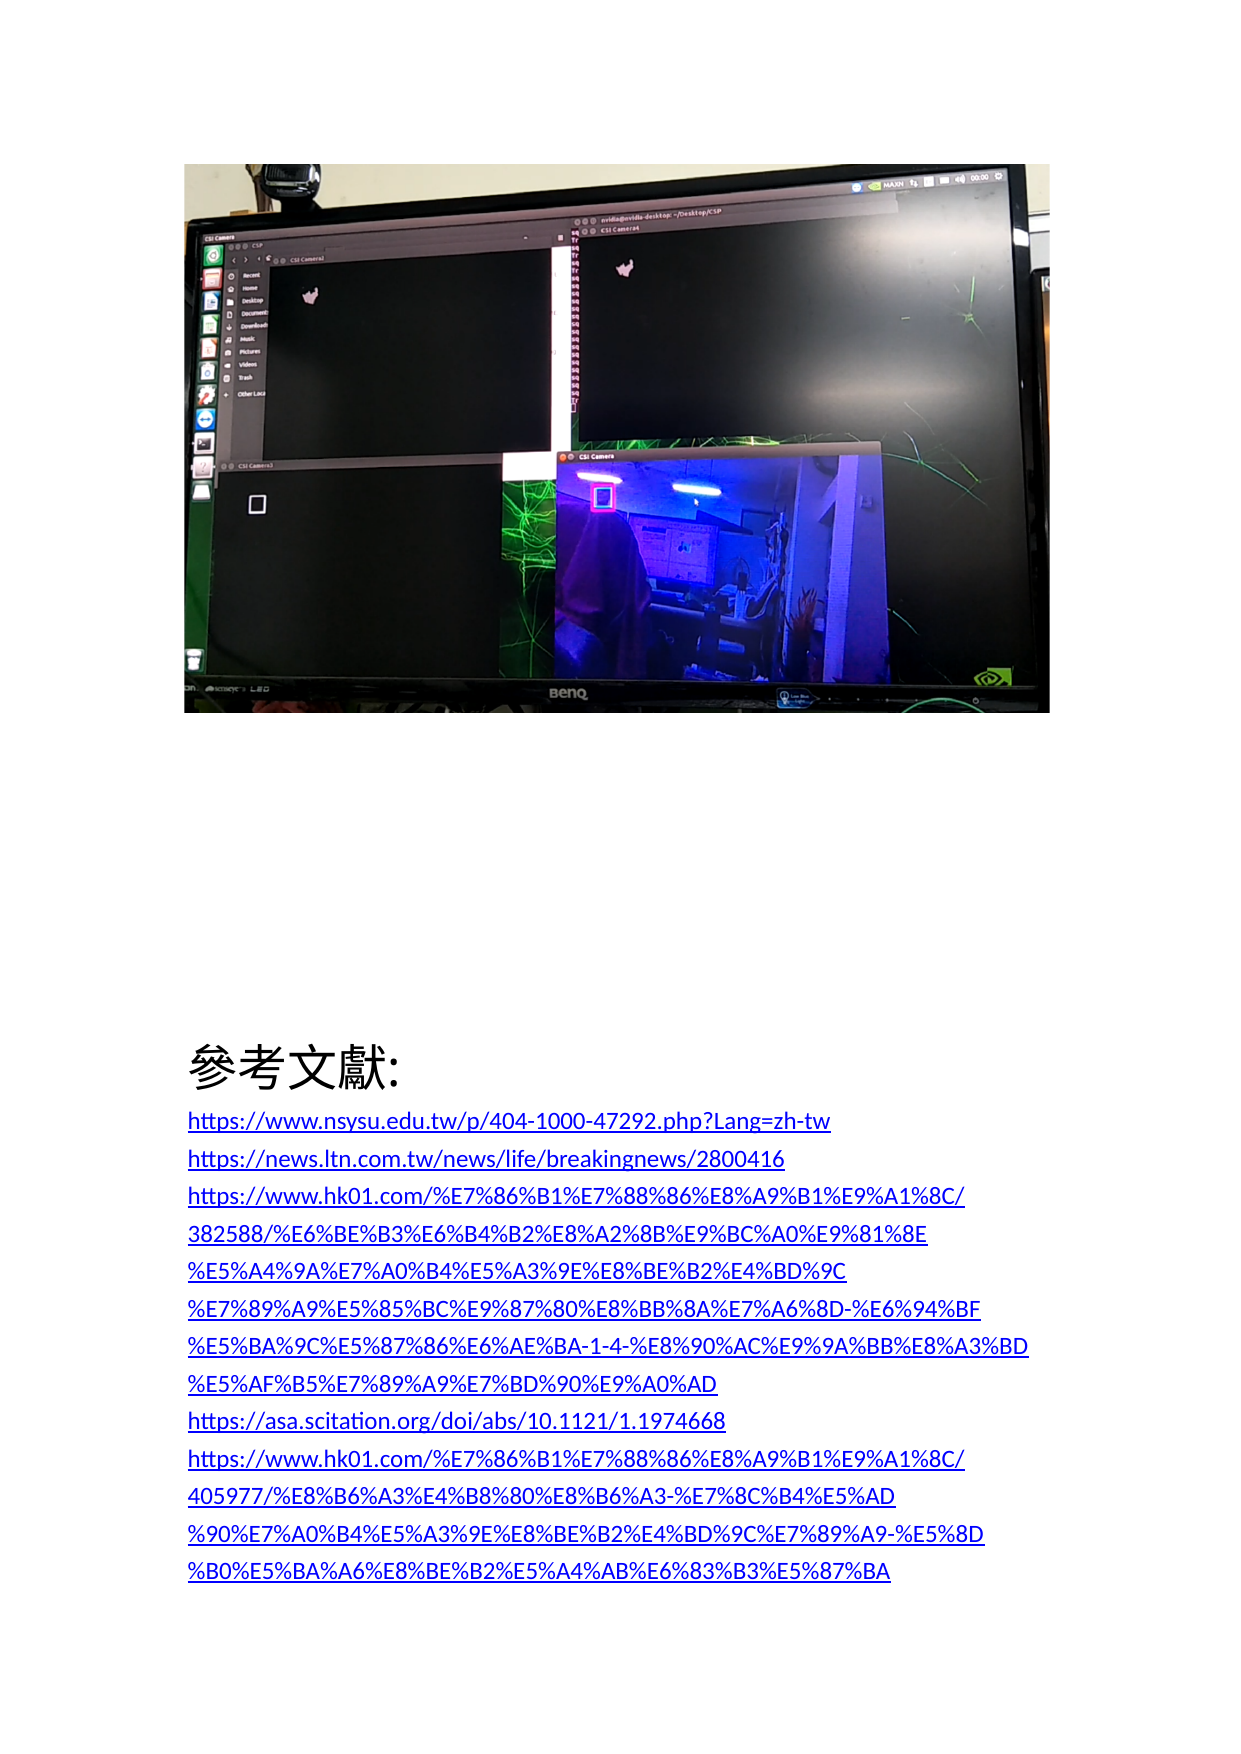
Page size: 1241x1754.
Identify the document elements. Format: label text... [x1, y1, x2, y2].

text 參考文獻: [187, 1027, 1053, 1102]
text https://news.ltn.com.tw/news/life/breakingnews/2800416 [187, 1139, 1053, 1177]
text https://asa.scitation.org/doi/abs/10.1121/1.1974668 [187, 1402, 1053, 1439]
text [187, 1439, 1053, 1589]
text https://www.hk01.com/%E7%86%B1%E7%88%86%E8%A9%B1%E9%A1%8C/382588/%E6%BE%B3%E6%B4%B2%E8%A2%8B%E9%BC%A0%E9%81%8E%E5%A4%9A%E7%A0%B4%E5%A3%9E%E8%BE%B2%E4%BD%9C%E7%89%A9%E5%85%BC%E9%87%80%E8%BB%8A%E7%A6%8D-%E6%94%BF%E5%BA%9C%E5%87%86%E6%AE%BA-1-4-%E8%90%AC%E9%9A%BB%E8%A3%BD%E5%AF%B5%E7%89%A9%E7%BD%90%E9%A0%AD [187, 1177, 1053, 1402]
text https://www.nsysu.edu.tw/p/404-1000-47292.php?Lang=zh-tw [187, 1102, 1053, 1139]
picture [184, 164, 1050, 713]
